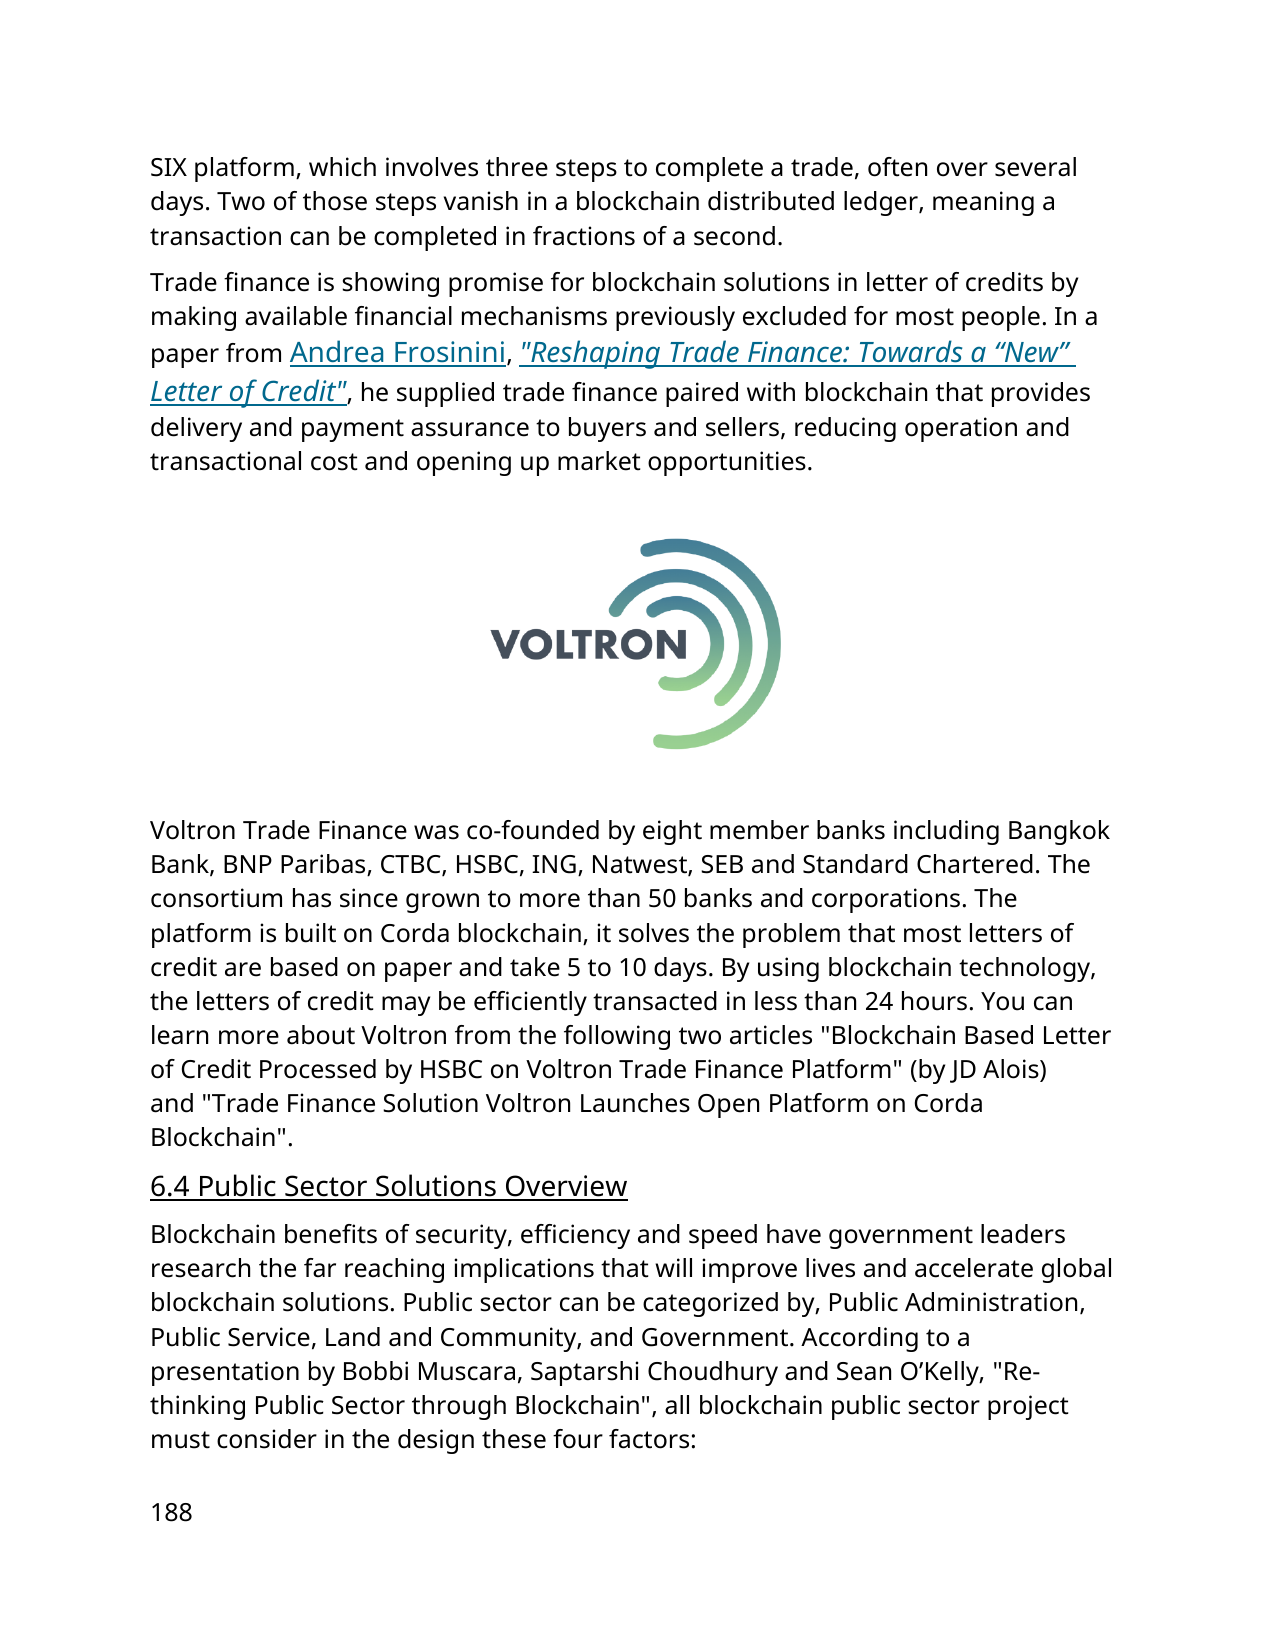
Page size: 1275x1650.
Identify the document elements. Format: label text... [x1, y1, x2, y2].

text Blockchain benefits of security, efficiency and speed have government leaders research the far reaching implications that will improve lives and accelerate global blockchain solutions. Public sector can be categorized by, Public Administration, Public Service, Land and Community, and Government. According to a presentation by Bobbi Muscara, Saptarshi Choudhury and Sean O’Kelly, "Re-thinking Public Sector through Blockchain", all blockchain public sector project must consider in the design these four factors: [150, 1217, 1125, 1455]
subtitle 6.4 Public Sector Solutions Overview [150, 1166, 1125, 1204]
text Voltron Trade Finance was co-founded by eight member banks including Bangkok Bank, BNP Paribas, CTBC, HSBC, ING, Natwest, SEB and Standard Chartered. The consortium has since grown to more than 50 banks and corporations. The platform is built on Corda blockchain, it solves the problem that most letters of credit are based on paper and take 5 to 10 days. By using blockchain technology, the letters of credit may be efficiently transacted in less than 24 hours. You can learn more about Voltron from the following two articles "Blockchain Based Letter of Credit Processed by HSBC on Voltron Trade Finance Platform" (by JD Alois) and "Trade Finance Solution Voltron Launches Open Platform on Corda Blockchain". [150, 813, 1125, 1154]
text Trade finance is showing promise for blockchain solutions in letter of credits by making available financial mechanisms previously excluded for most people. In a paper from Andrea Frosinini, "Reshaping Trade Finance: Towards a “New” Letter of Credit", he supplied trade finance paired with blockchain that provides delivery and payment assurance to buyers and sellers, reducing operation and transactional cost and opening up market opportunities. [150, 265, 1125, 478]
picture [412, 508, 863, 778]
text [150, 150, 1125, 252]
